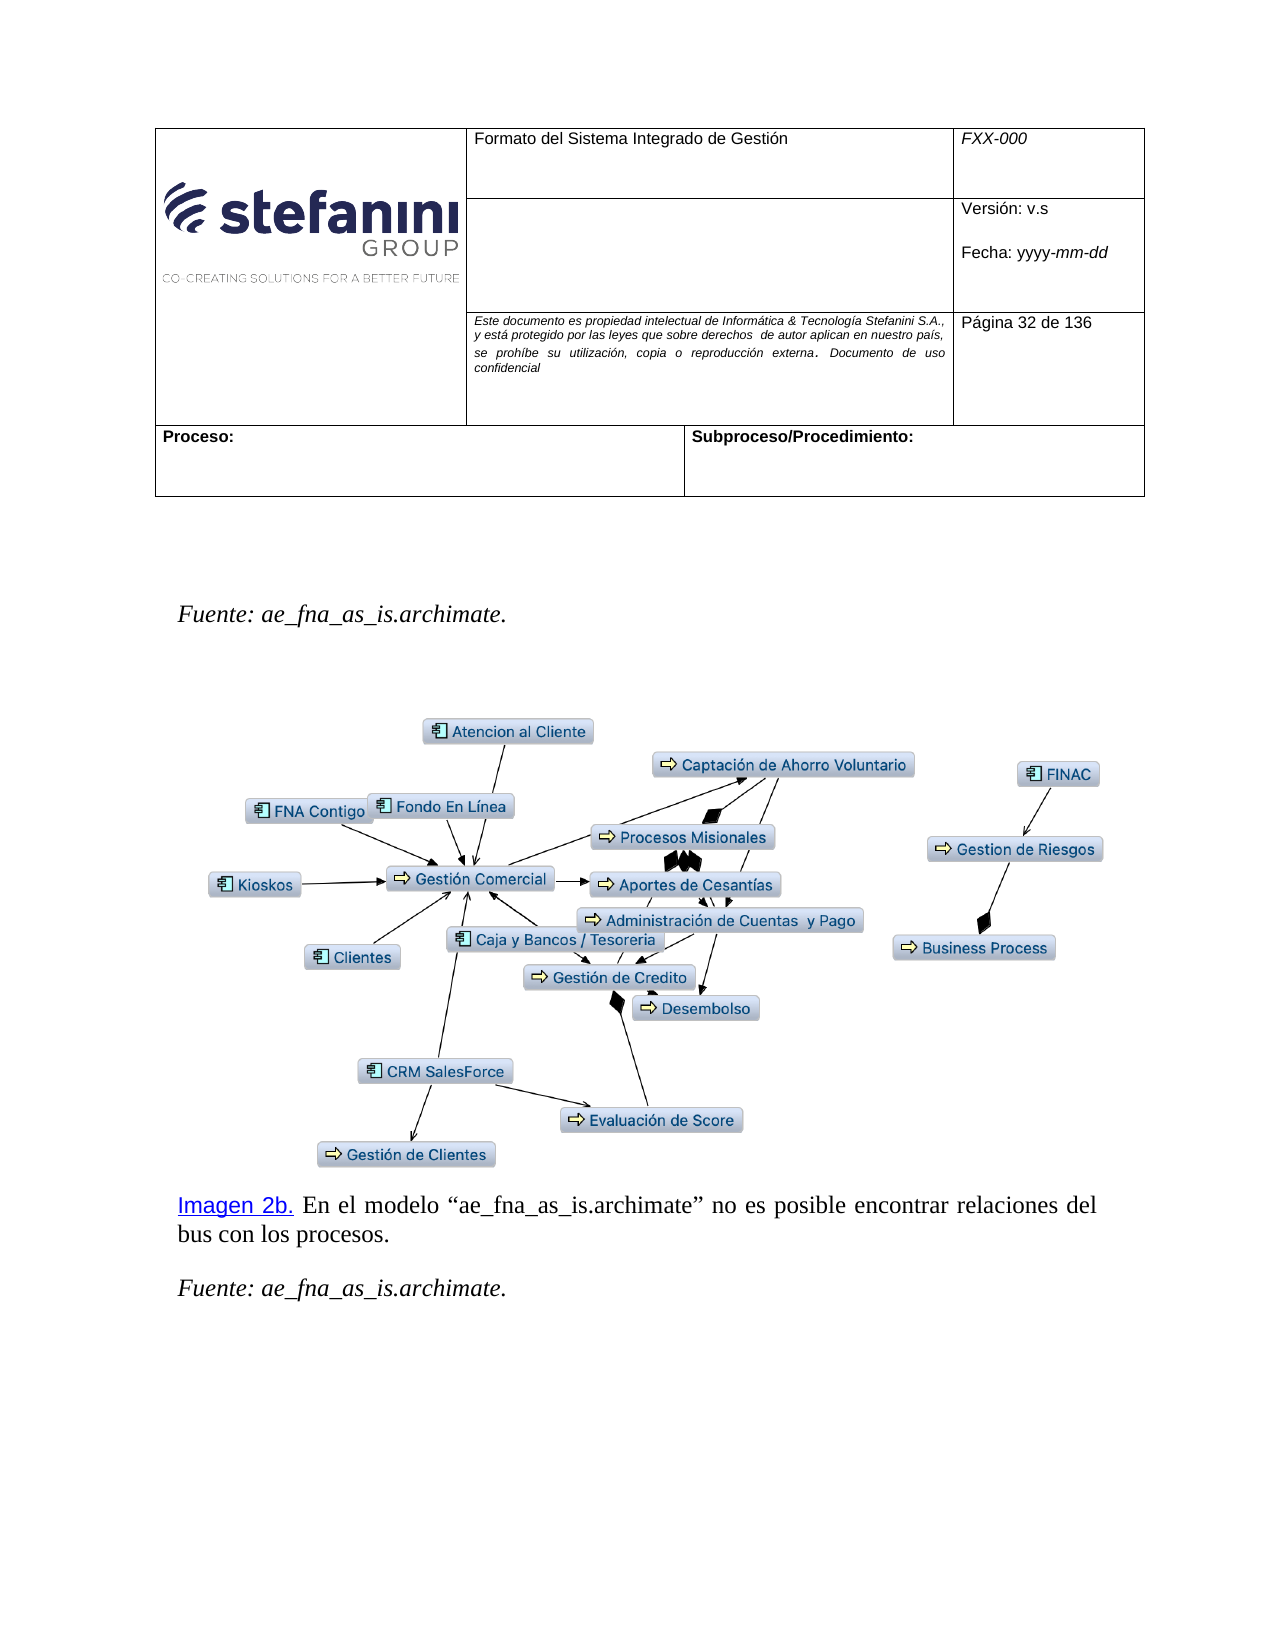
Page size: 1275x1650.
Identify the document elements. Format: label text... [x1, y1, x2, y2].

picture [162, 182, 460, 286]
text Imagen 2b. En el modelo “ae_fna_as_is.archimate” no es posible encontrar relaciones del bus con los procesos. [177, 1191, 1098, 1248]
text Fuente: ae_fna_as_is.archimate. [177, 1273, 1098, 1302]
picture [196, 706, 1115, 1179]
text Fuente: ae_fna_as_is.archimate. [177, 599, 1098, 628]
